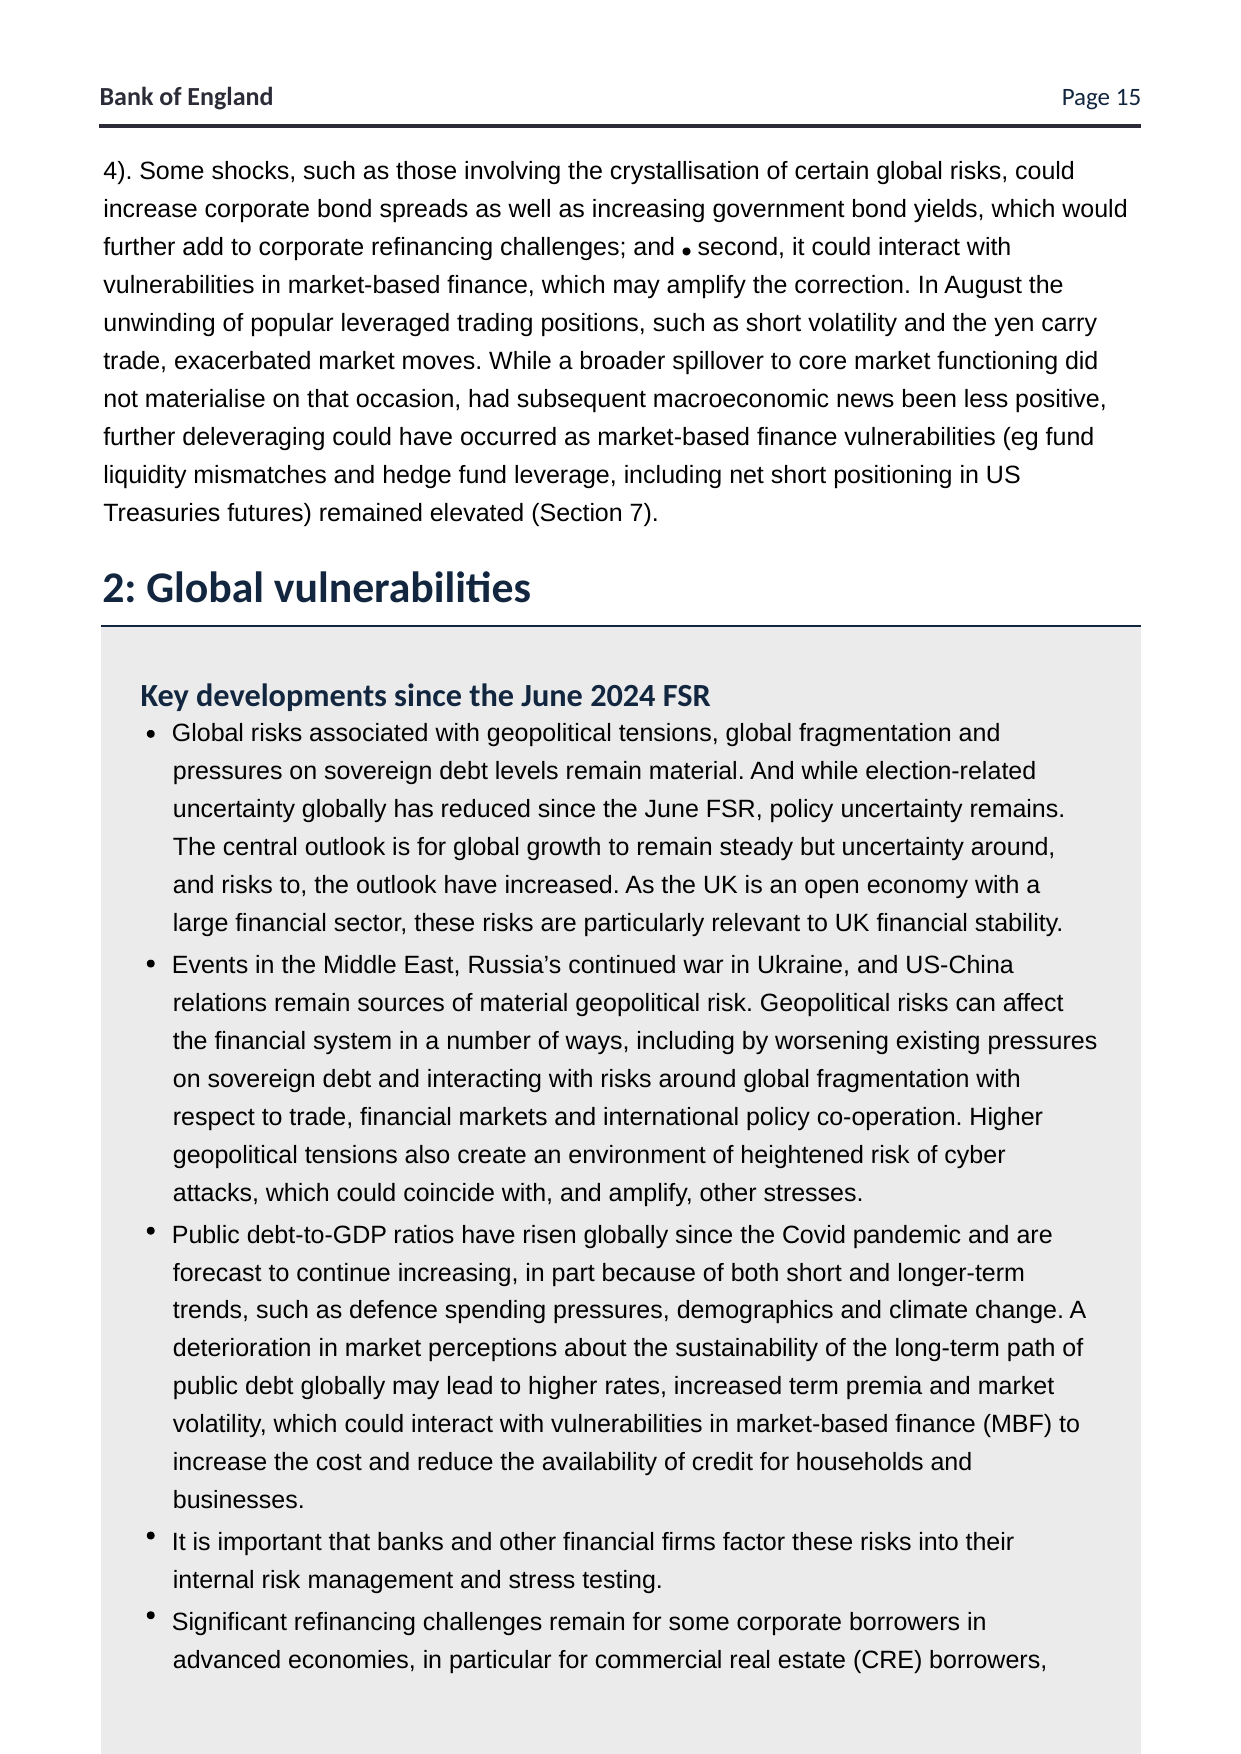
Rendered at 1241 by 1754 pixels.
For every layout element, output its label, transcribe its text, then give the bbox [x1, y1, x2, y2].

text Global risks associated with geopolitical tensions, global fragmentation and pressures on sovereign debt levels remain material. And while election-related uncertainty globally has reduced since the June FSR, policy uncertainty remains. The central outlook is for global growth to remain steady but uncertainty around, and risks to, the outlook have increased. As the UK is an open economy with a large financial sector, these risks are particularly relevant to UK financial stability. [172, 718, 1097, 937]
subtitle Key developments since the June 2024 FSR [140, 675, 1135, 715]
text It is important that banks and other financial firms factor these risks into their internal risk management and stress testing. [172, 1527, 1098, 1594]
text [102, 156, 1140, 526]
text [172, 1607, 1096, 1674]
text Public debt-to-GDP ratios have risen globally since the Covid pandemic and are forecast to continue increasing, in part because of both short and longer-term trends, such as defence spending pressures, demographics and climate change. A deterioration in market perceptions about the sustainability of the long-term path of public debt globally may lead to higher rates, increased term premia and market volatility, which could interact with vulnerabilities in market-based finance (MBF) to increase the cost and reduce the availability of credit for households and businesses. [172, 1219, 1102, 1514]
text Events in the Middle East, Russia’s continued war in Ukraine, and US-China relations remain sources of material geopolitical risk. Geopolitical risks can affect the financial system in a number of ways, including by worsening existing pressures on sovereign debt and interacting with risks around global fragmentation with respect to trade, financial markets and international policy co-operation. Higher geopolitical tensions also create an environment of heightened risk of cyber attacks, which could coincide with, and amplify, other stresses. [172, 950, 1099, 1206]
subtitle 2: Global vulnerabilities [102, 560, 1142, 613]
